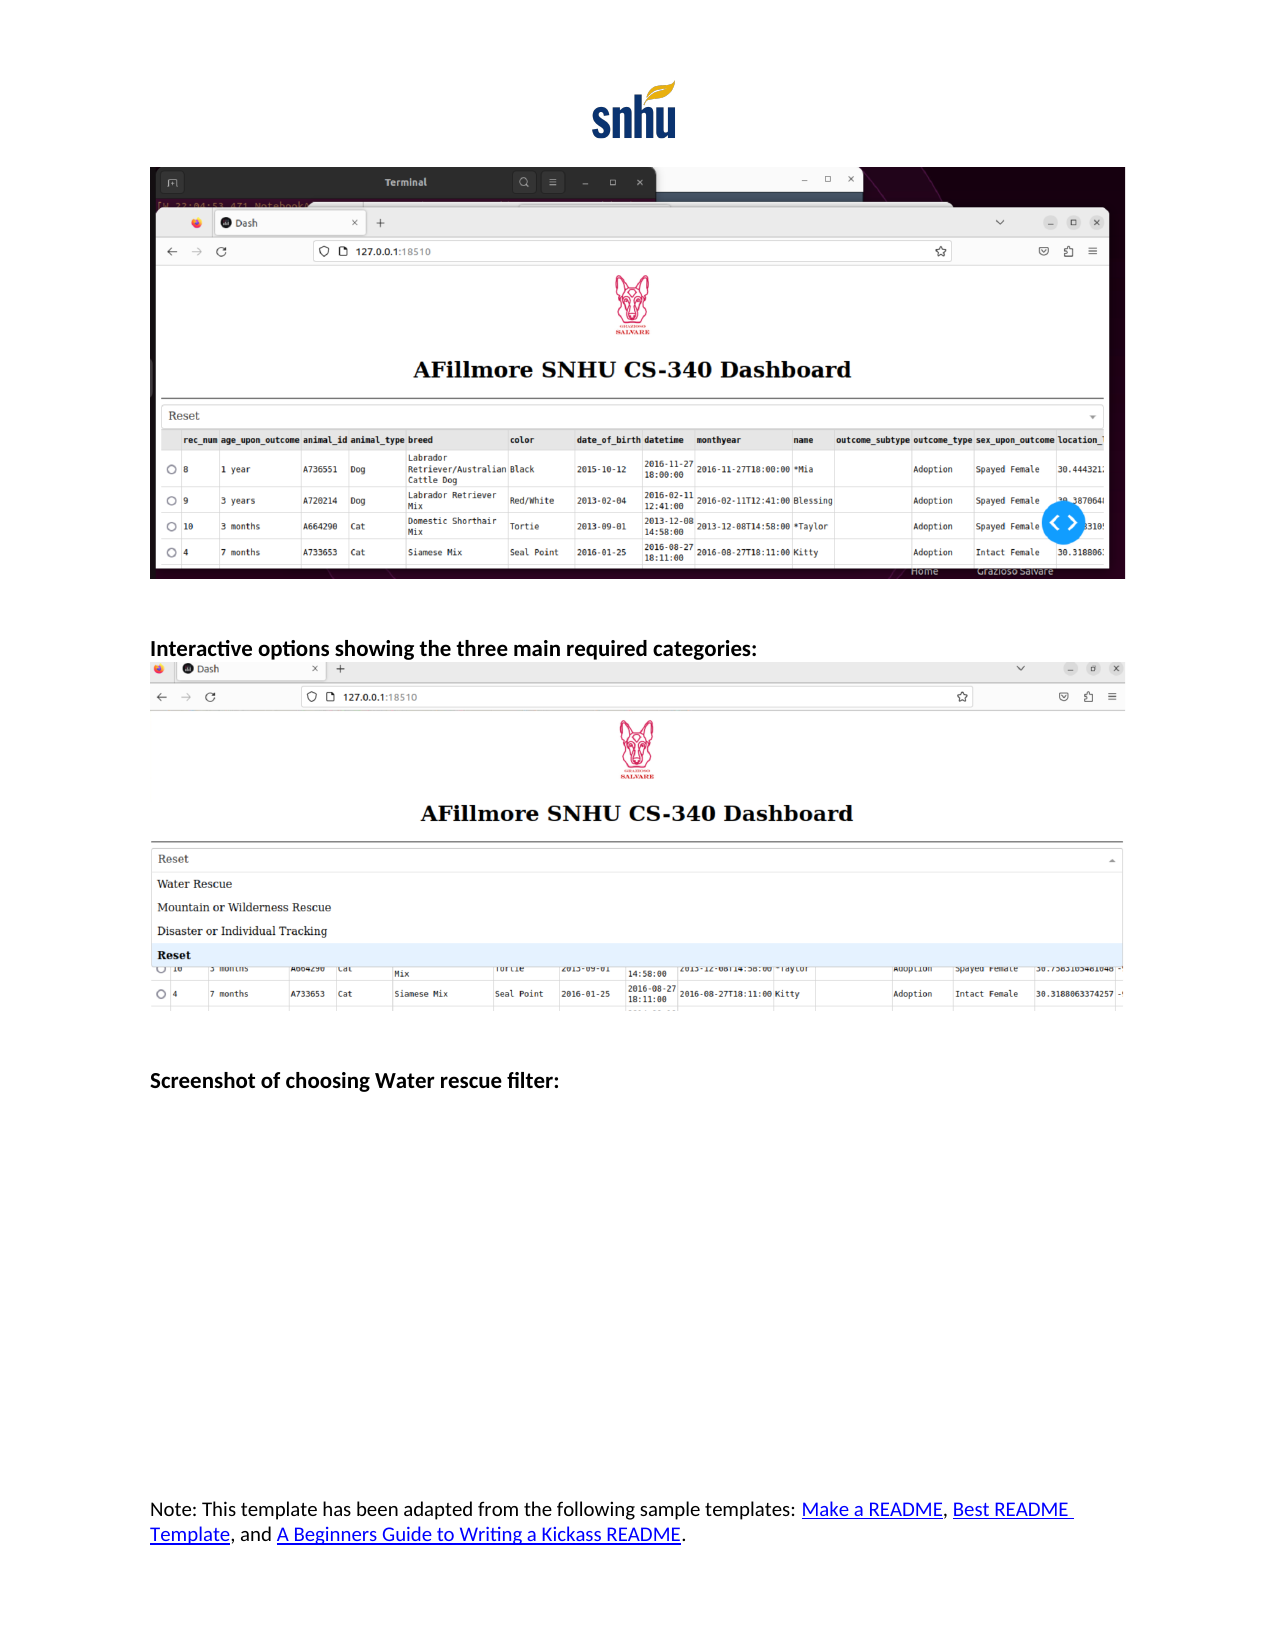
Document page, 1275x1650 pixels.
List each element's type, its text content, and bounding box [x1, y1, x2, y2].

text Screenshot of choosing Water rescue filter: [150, 1066, 1125, 1094]
text Interactive options showing the three main required categories: [150, 634, 1125, 662]
picture [150, 167, 1125, 579]
picture [573, 75, 702, 147]
picture [150, 662, 1125, 1011]
